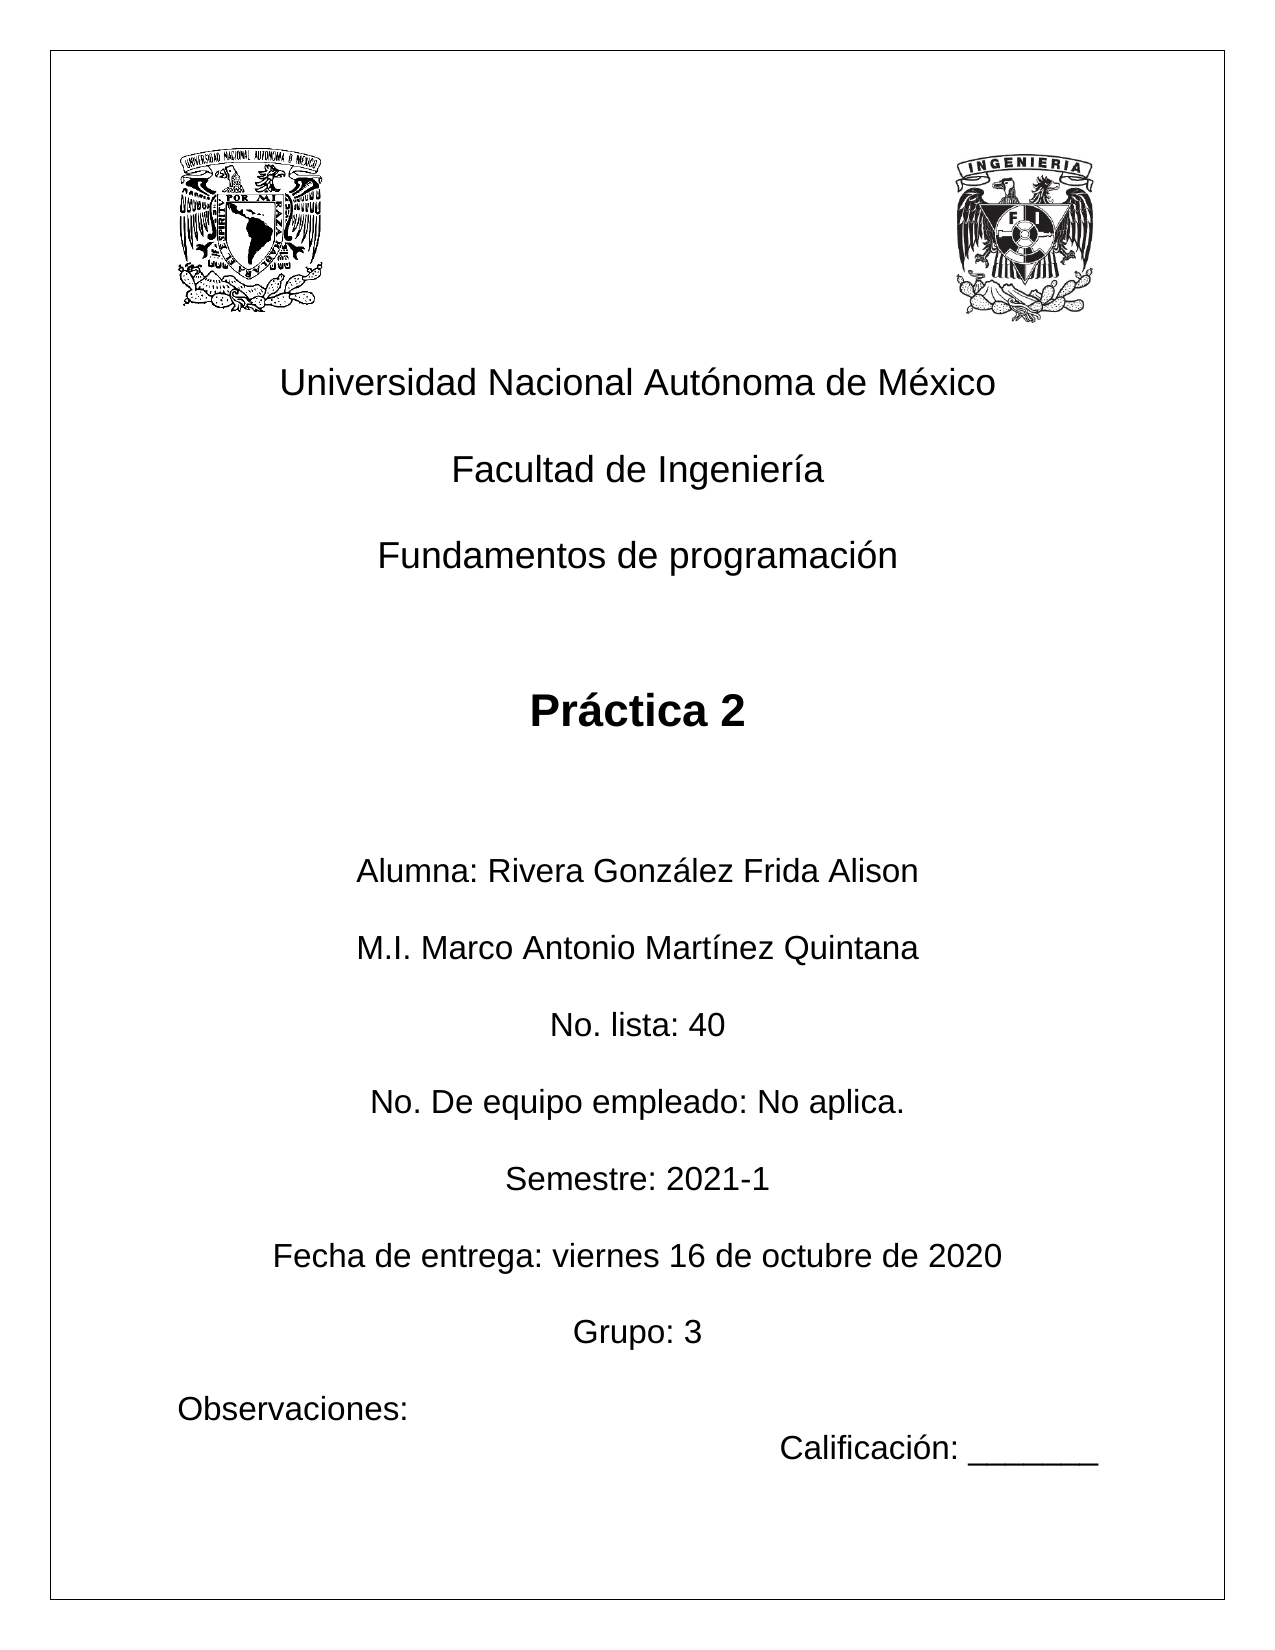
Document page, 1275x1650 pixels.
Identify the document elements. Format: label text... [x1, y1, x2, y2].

picture [949, 147, 1098, 324]
text Alumna: Rivera González Frida Alison [177, 851, 1098, 890]
picture [177, 147, 323, 312]
text Universidad Nacional Autónoma de México [177, 361, 1098, 404]
text Grupo: 3 [177, 1312, 1098, 1351]
text No. lista: 40 [177, 1005, 1098, 1043]
text Fundamentos de programación [177, 533, 1098, 576]
text Calificación: _______ [177, 1428, 1098, 1466]
text Semestre: 2021-1 [177, 1159, 1098, 1197]
text Facultad de Ingeniería [177, 447, 1098, 490]
text Observaciones: [177, 1389, 1098, 1428]
text Práctica 2 [177, 684, 1098, 736]
text Fecha de entrega: viernes 16 de octubre de 2020 [177, 1236, 1098, 1274]
text M.I. Marco Antonio Martínez Quintana [177, 928, 1098, 967]
text No. De equipo empleado: No aplica. [177, 1082, 1098, 1120]
